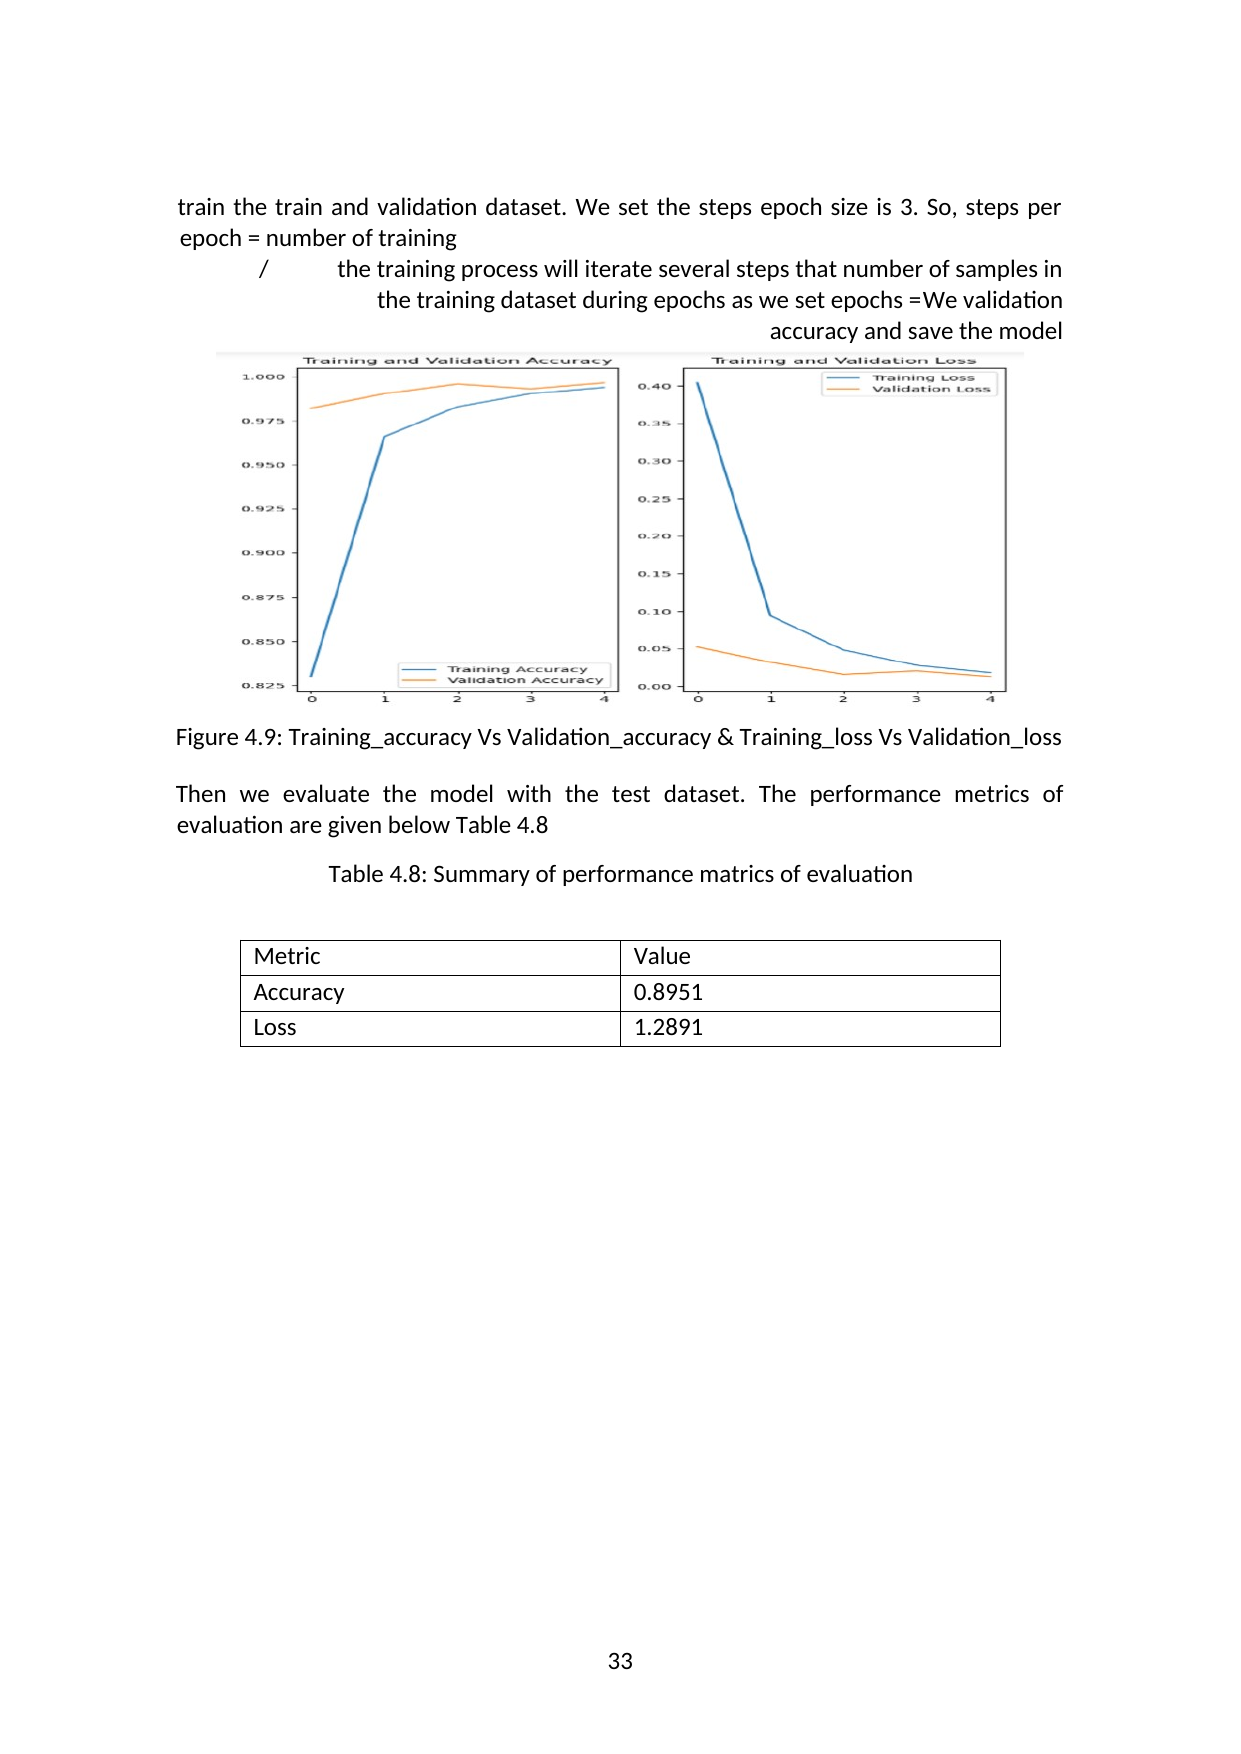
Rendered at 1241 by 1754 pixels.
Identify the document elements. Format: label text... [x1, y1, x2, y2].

table_cell 1.2891 [621, 1012, 1000, 1046]
text Figure 4.9: Training_accuracy Vs Validation_accuracy & Training_loss Vs Validation_loss [176, 721, 1064, 752]
table_cell Accuracy [241, 976, 620, 1011]
table_cell Loss [241, 1012, 620, 1046]
text Table 4.8: Summary of performance matrics of evaluation [177, 858, 1064, 889]
text Then we evaluate the model with the test dataset. The performance metrics of evaluation are given below Table 4.8 [176, 778, 1064, 839]
table_header Value [621, 941, 1000, 975]
table_cell 0.8951 [621, 976, 1000, 1011]
picture [216, 345, 1025, 709]
table_header Metric [241, 941, 620, 975]
